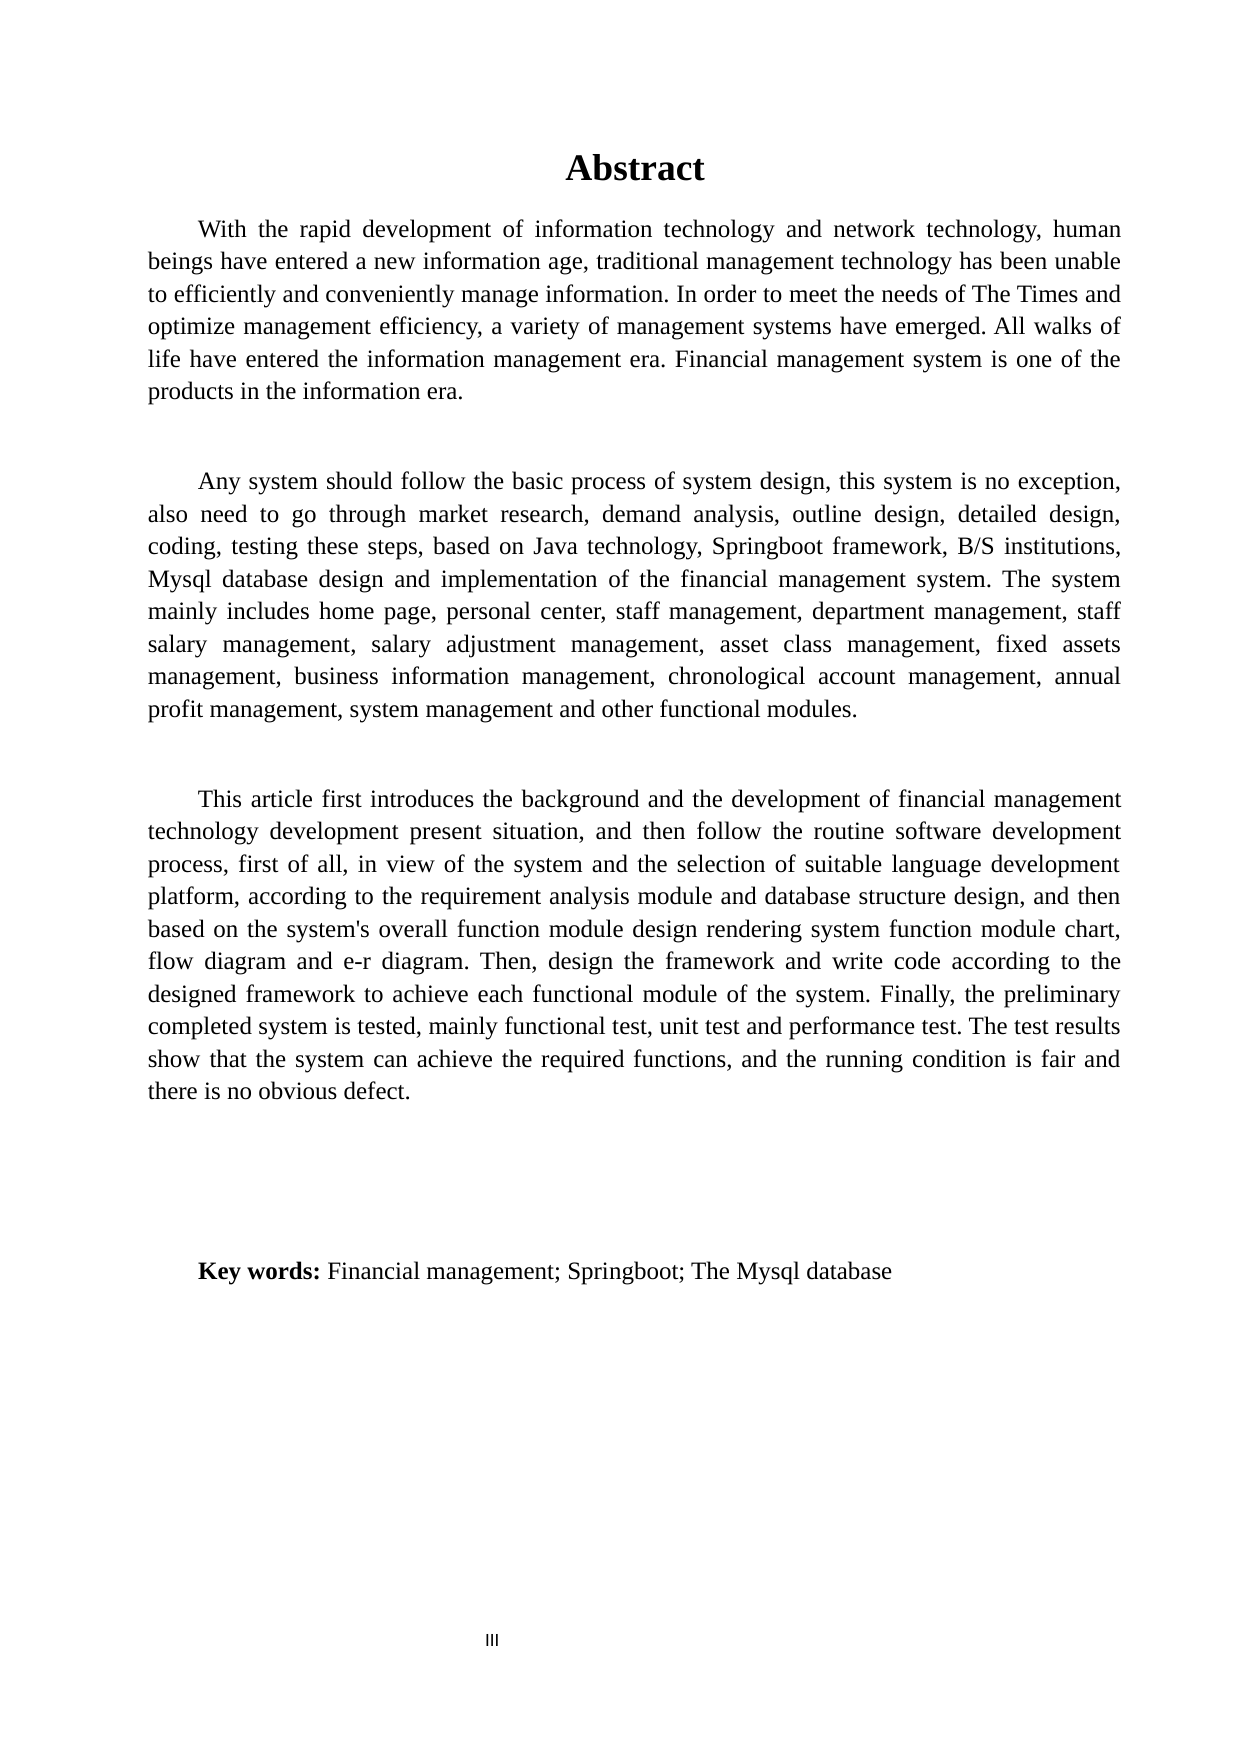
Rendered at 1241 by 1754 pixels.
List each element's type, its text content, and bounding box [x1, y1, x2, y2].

text Abstract [148, 146, 1122, 189]
text With the rapid development of information technology and network technology, human beings have entered a new information age, traditional management technology has been unable to efficiently and conveniently manage information. In order to meet the needs of The Times and optimize management efficiency, a variety of management systems have emerged. All walks of life have entered the information management era. Financial management system is one of the products in the information era. [148, 212, 1122, 407]
text This article first introduces the background and the development of financial management technology development present situation, and then follow the routine software development process, first of all, in view of the system and the selection of suitable language development platform, according to the requirement analysis module and database structure design, and then based on the system's overall function module design rendering system function module chart, flow diagram and e-r diagram. Then, design the framework and write code according to the designed framework to achieve each functional module of the system. Finally, the preliminary completed system is tested, mainly functional test, unit test and performance test. The test results show that the system can achieve the required functions, and the running condition is fair and there is no obvious defect. [148, 782, 1122, 1107]
text Any system should follow the basic process of system design, this system is no exception, also need to go through market research, demand analysis, outline design, detailed design, coding, testing these steps, based on Java technology, Springboot framework, B/S institutions, Mysql database design and implementation of the financial management system. The system mainly includes home page, personal center, staff management, department management, staff salary management, salary adjustment management, asset class management, fixed assets management, business information management, chronological account management, annual profit management, system management and other functional modules. [148, 464, 1122, 724]
text Key words: Financial management; Springboot; The Mysql database [148, 1254, 1122, 1287]
